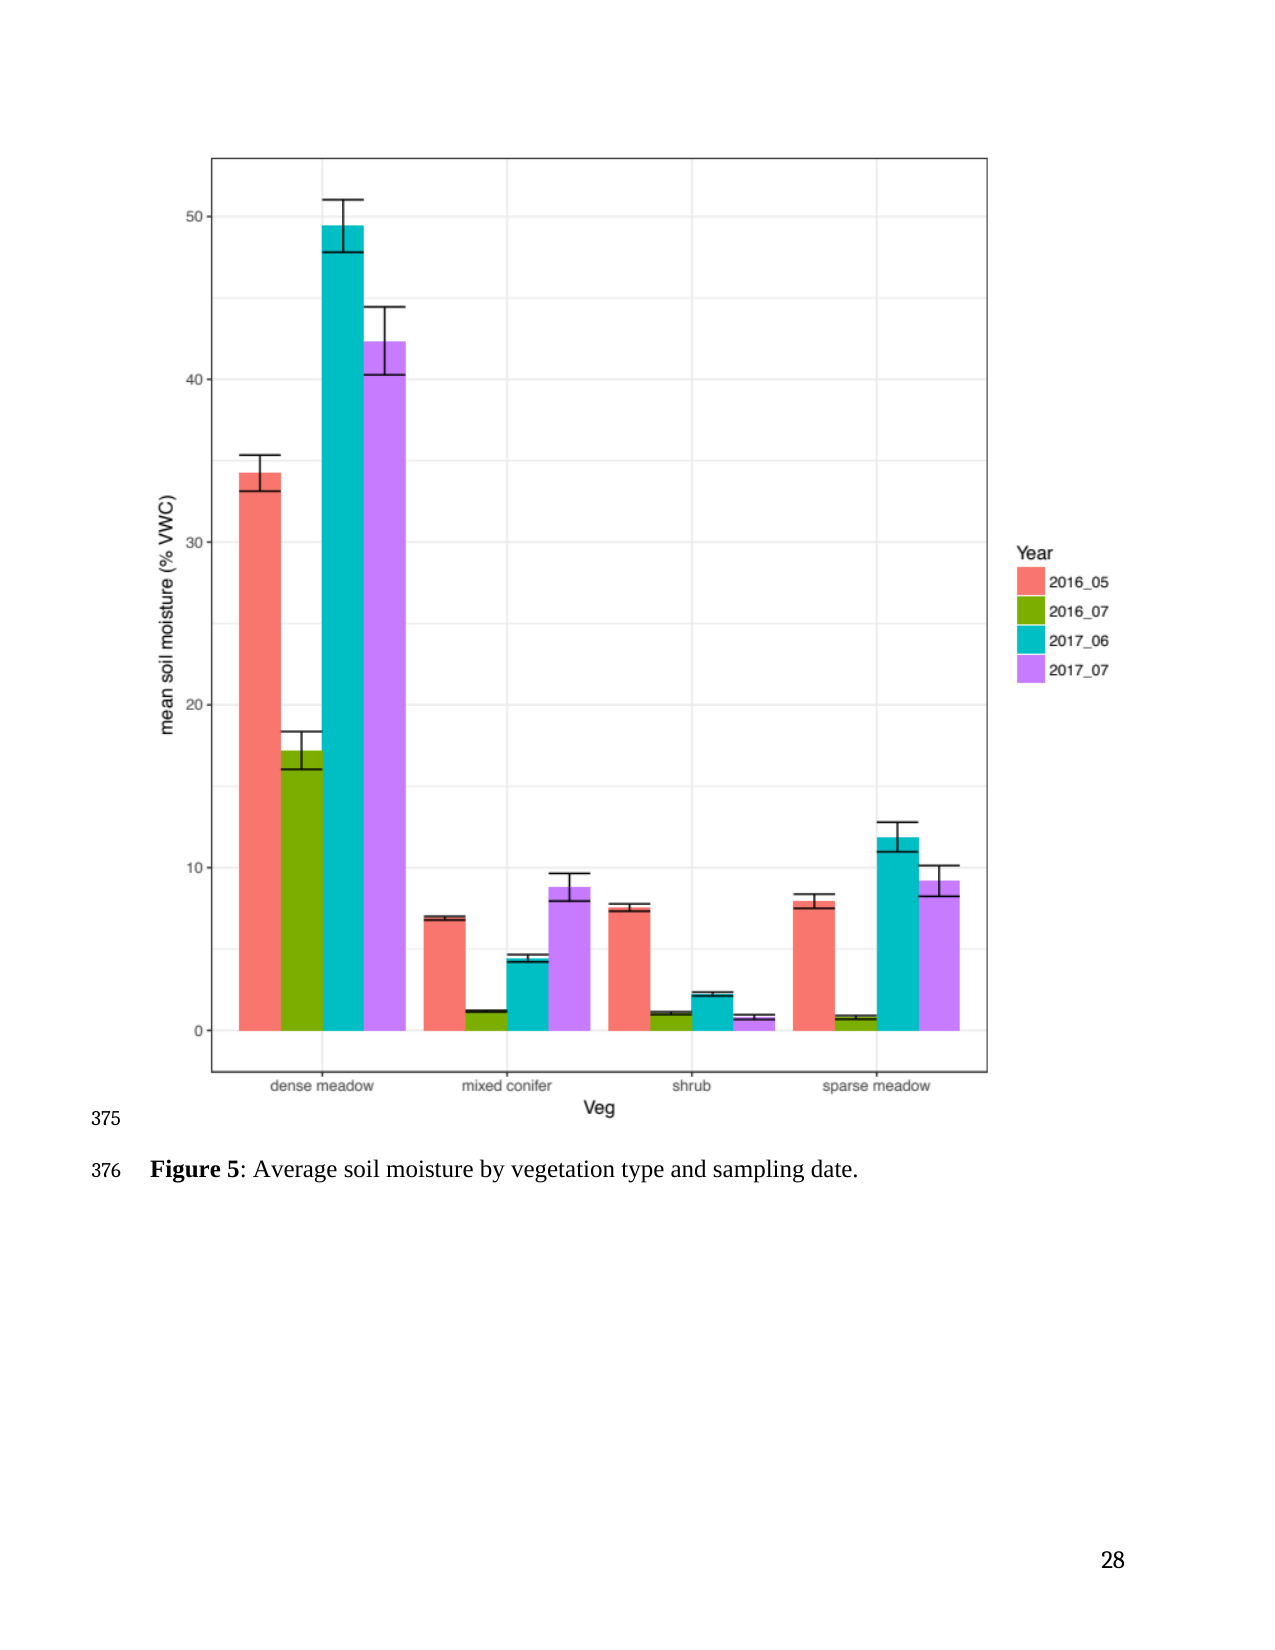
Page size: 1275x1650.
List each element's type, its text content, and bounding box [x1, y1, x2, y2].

text Figure 5: Average soil moisture by vegetation type and sampling date. [150, 1154, 1125, 1182]
